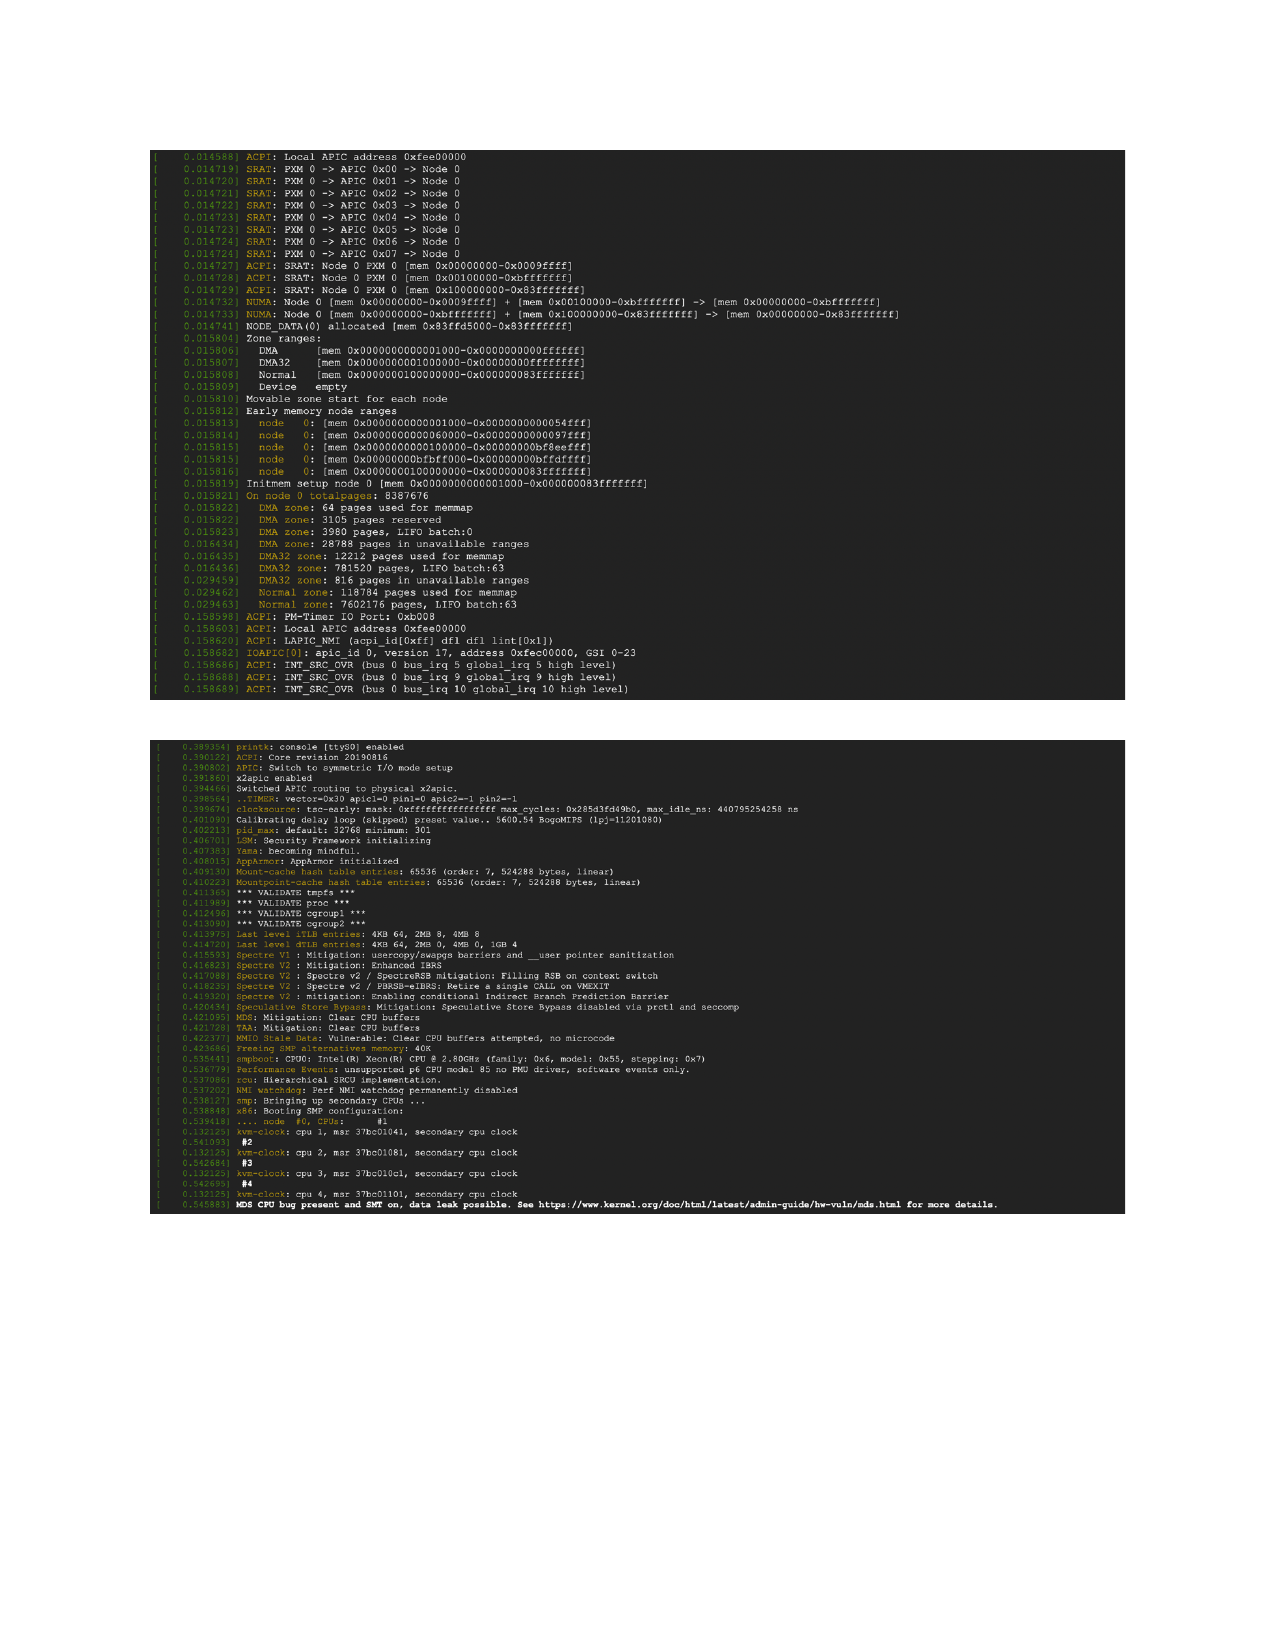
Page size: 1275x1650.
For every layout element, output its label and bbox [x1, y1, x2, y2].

picture [150, 740, 1125, 1214]
picture [150, 150, 1125, 700]
